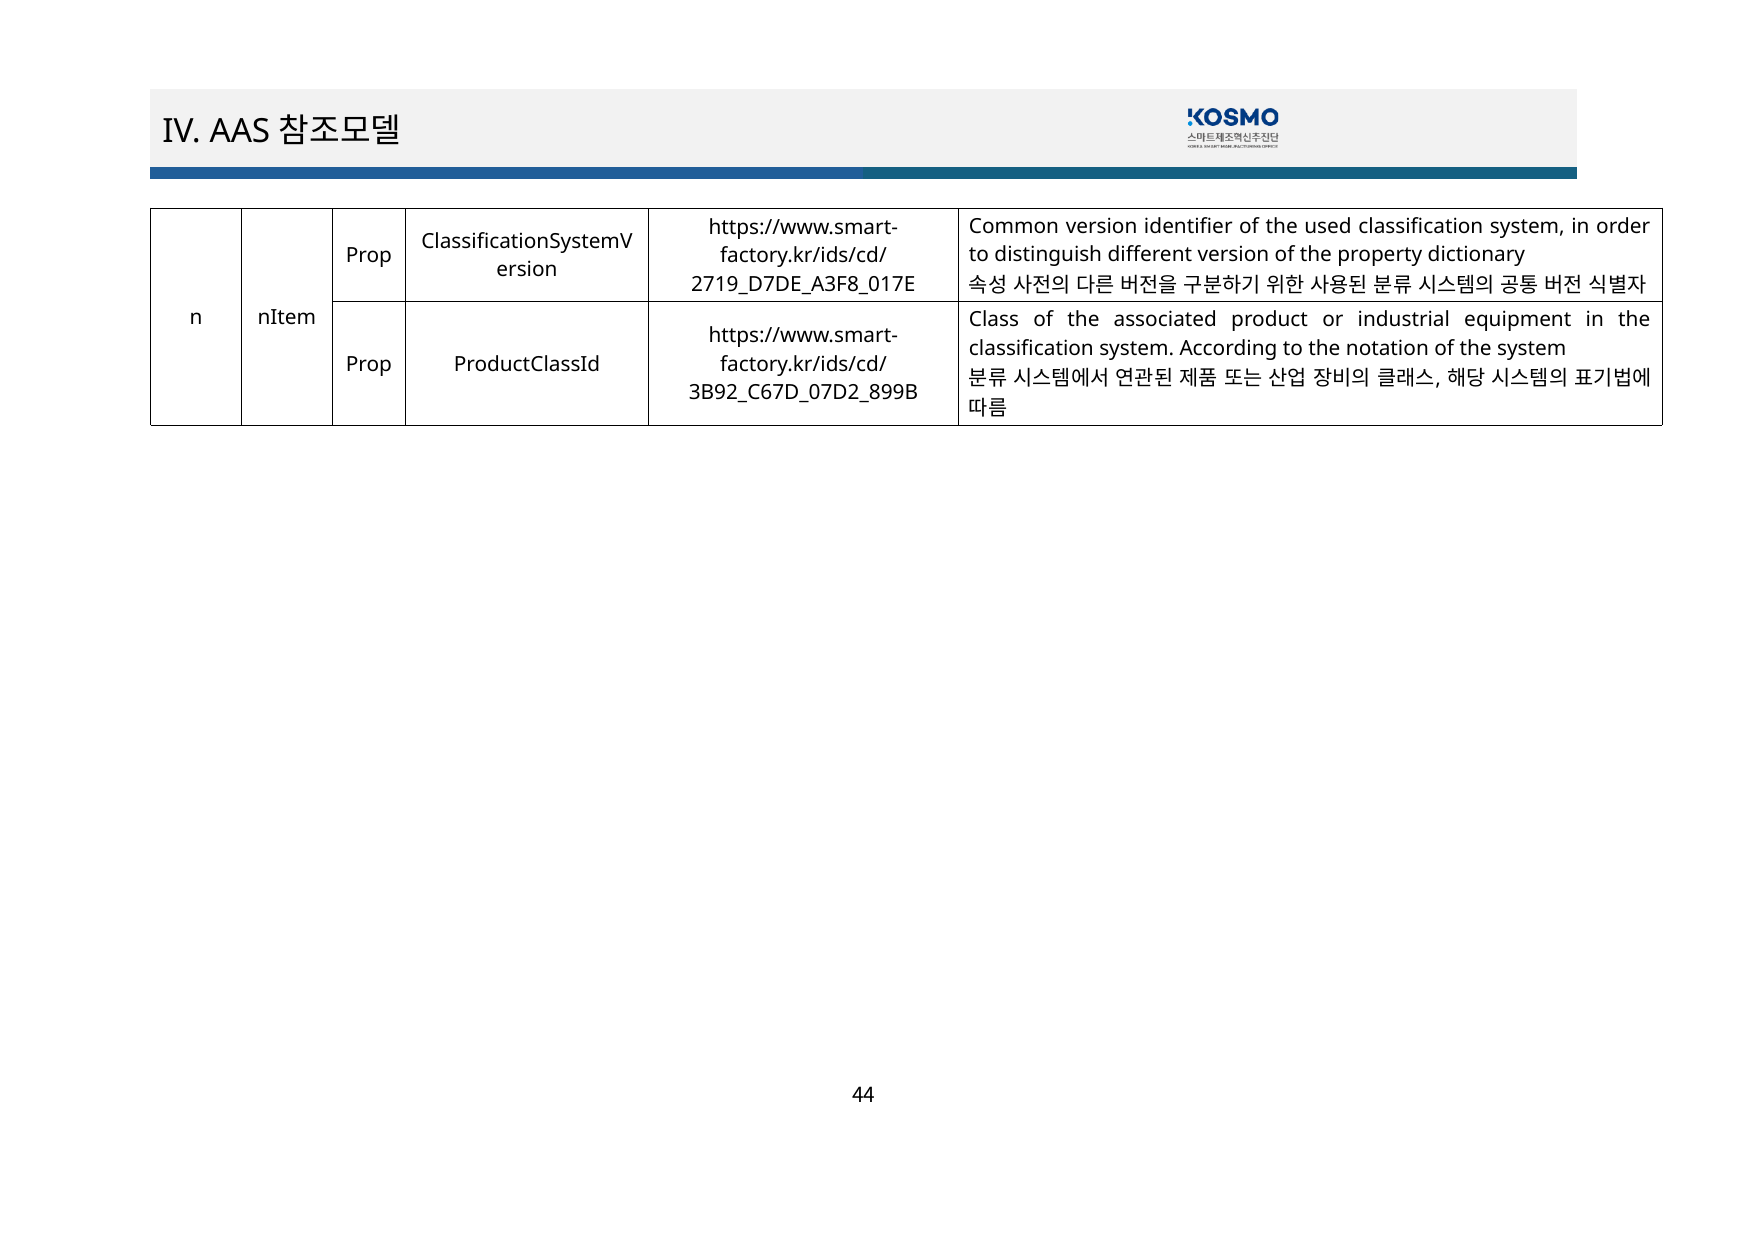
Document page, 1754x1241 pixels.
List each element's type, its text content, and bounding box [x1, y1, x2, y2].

table_cell Common version identifier of the used classification system, in order to distinguish different version of the property dictionary 속성 사전의 다른 버전을 구분하기 위한 사용된 분류 시스템의 공통 버전 식별자 [959, 209, 1662, 301]
table_cell https://www.smart-factory.kr/ids/cd/2719_D7DE_A3F8_017E [649, 209, 958, 301]
table_cell https://www.smart-factory.kr/ids/cd/3B92_C67D_07D2_899B [649, 302, 958, 425]
picture [1187, 108, 1279, 148]
table_cell ClassificationSystemVersion [406, 209, 648, 301]
table_cell ProductClassification [151, 209, 241, 425]
table_cell ProductClassId [406, 302, 648, 425]
table_cell ProductClassificationItem [242, 209, 332, 425]
table_cell Prop [333, 209, 405, 301]
table_cell Class of the associated product or industrial equipment in the classification system. According to the notation of the system 분류 시스템에서 연관된 제품 또는 산업 장비의 클래스, 해당 시스템의 표기법에 따름 [959, 302, 1662, 425]
table_cell Prop [333, 302, 405, 425]
